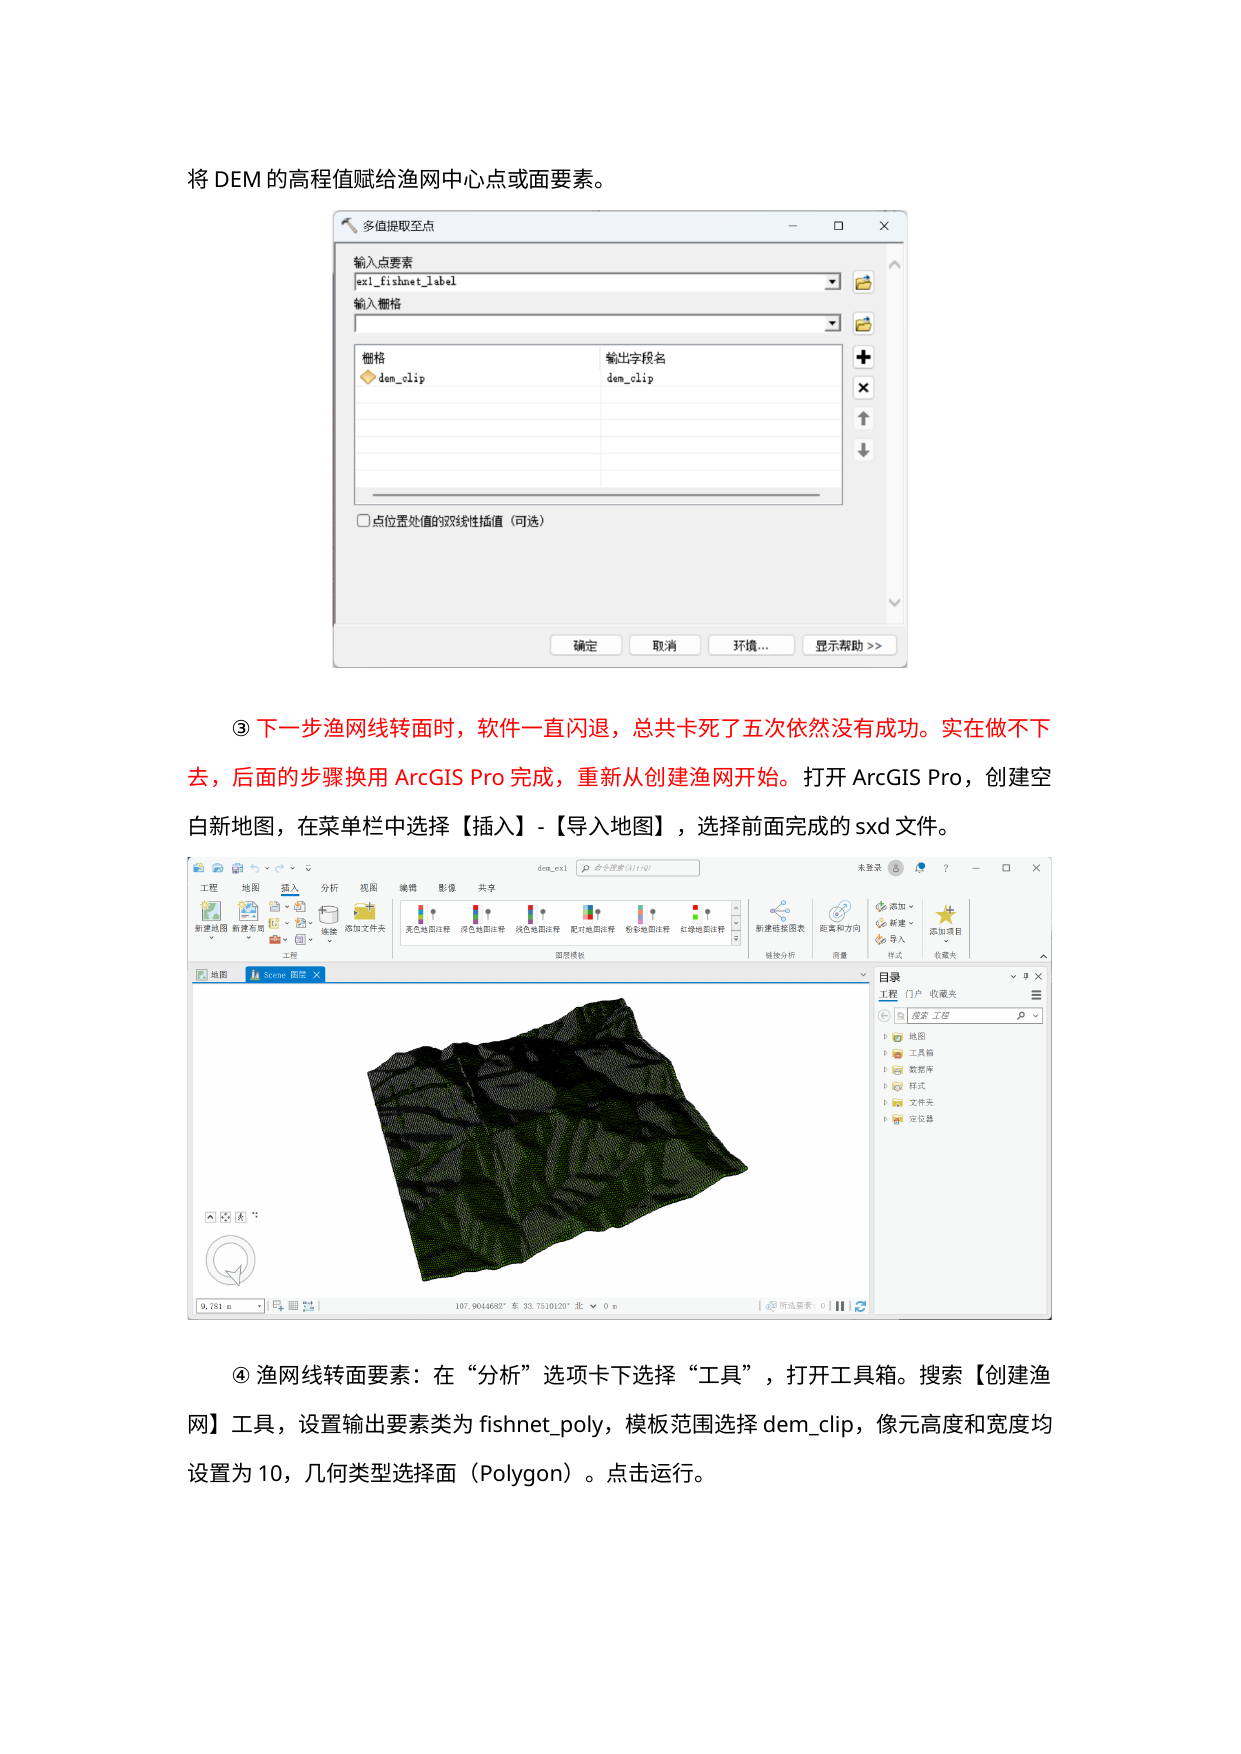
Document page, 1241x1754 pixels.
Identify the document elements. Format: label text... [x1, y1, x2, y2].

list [187, 162, 1053, 194]
picture [187, 857, 1052, 1320]
picture [332, 210, 908, 668]
list 渔网线转面要素：在“分析”选项卡下选择“工具”，打开工具箱。搜索【创建渔网】工具，设置输出要素类为fishnet_poly，模板范围选择dem_clip，像元高度和宽度均设置为10，几何类型选择面（Polygon）。点击运行。 [187, 1358, 1053, 1488]
list 下一步渔网线转面时，软件一直闪退，总共卡死了五次依然没有成功。实在做不下去，后面的步骤换用ArcGIS Pro完成，重新从创建渔网开始。打开ArcGIS Pro，创建空白新地图，在菜单栏中选择【插入】-【导入地图】，选择前面完成的sxd文件。 [187, 711, 1053, 841]
